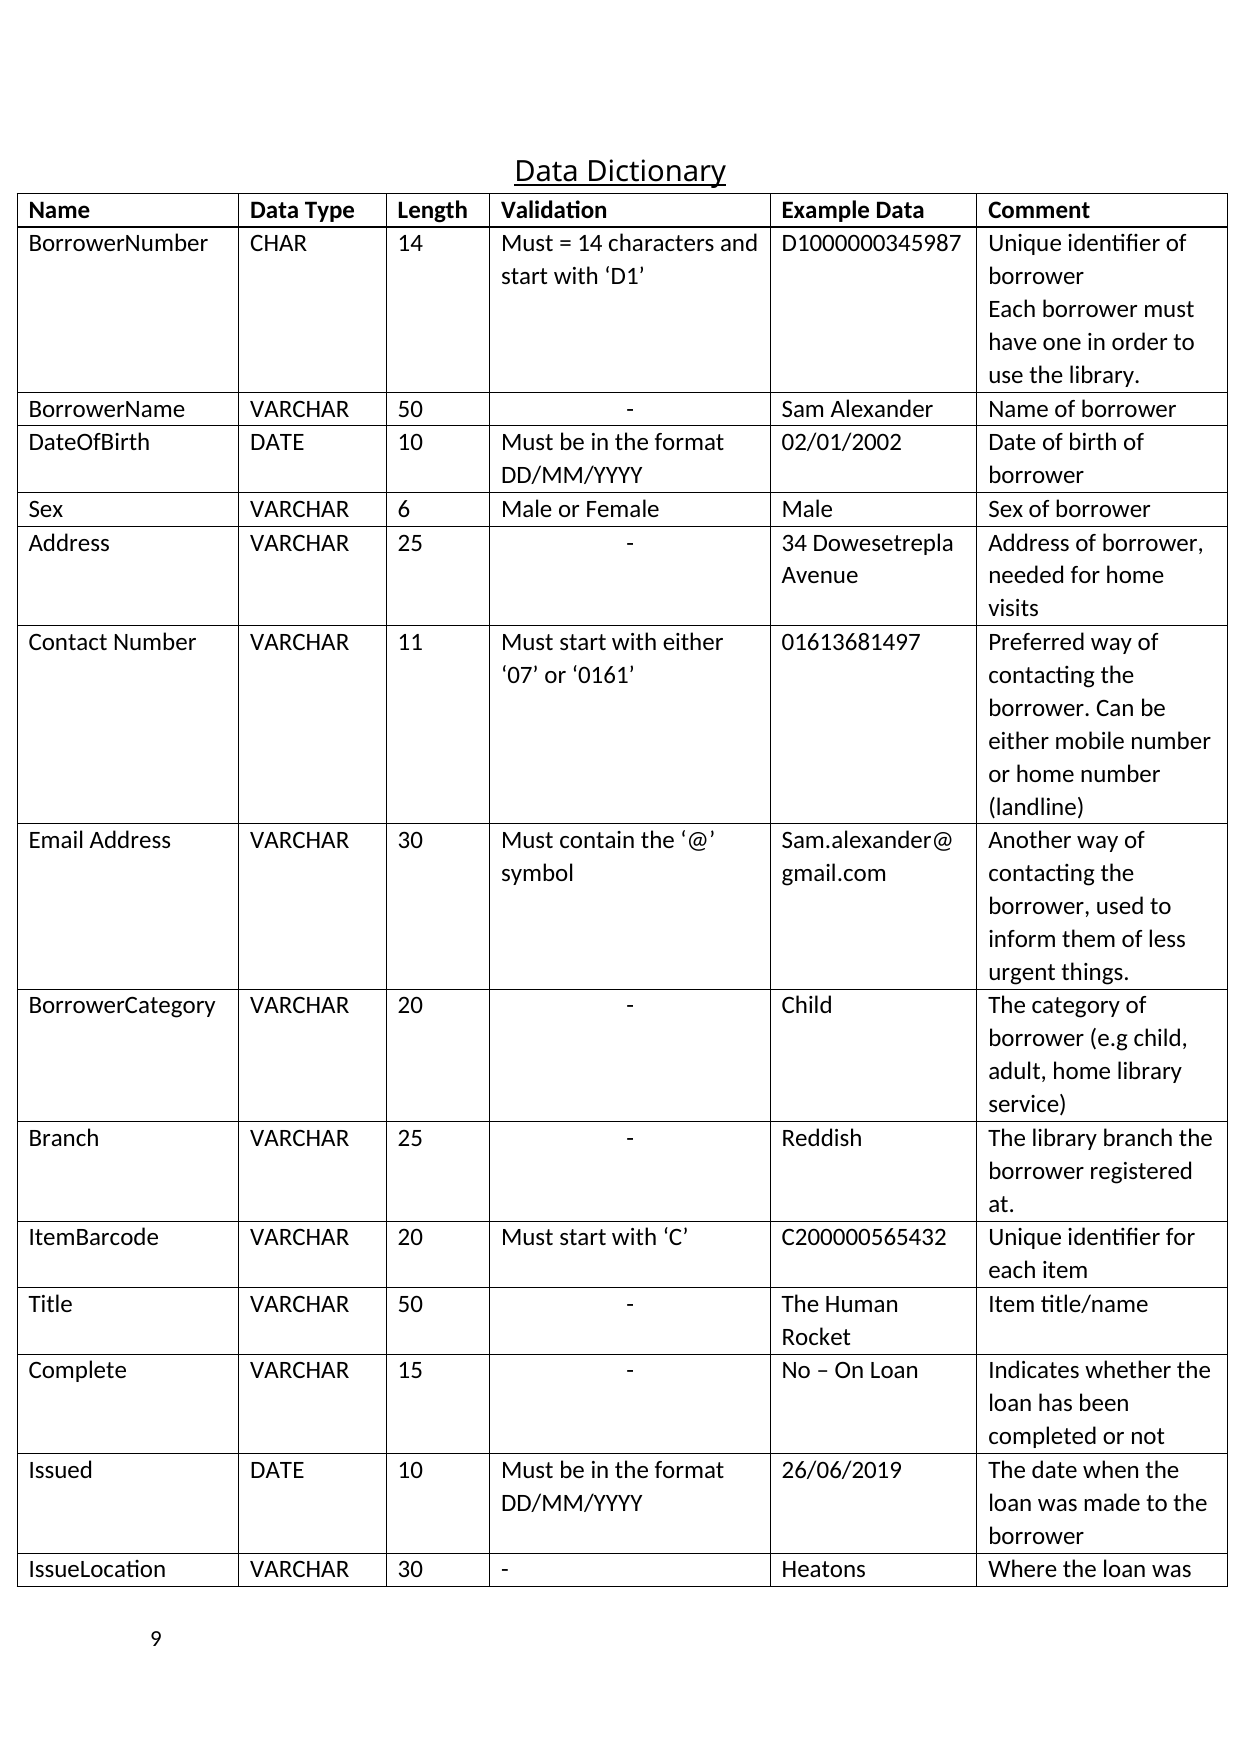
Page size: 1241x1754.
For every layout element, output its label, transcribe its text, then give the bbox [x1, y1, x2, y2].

table_header Data Type [239, 194, 386, 226]
table_cell 02/01/2002 [771, 426, 976, 492]
table_header Name [18, 194, 238, 226]
table_cell 6 [387, 493, 489, 526]
table_cell - [490, 990, 770, 1121]
table_cell IssueLocation [18, 1554, 238, 1586]
table_cell Must be in the format DD/MM/YYYY [490, 426, 770, 492]
table_cell Name of borrower [977, 393, 1227, 425]
table_cell The date when the loan was made to the borrower [977, 1454, 1227, 1553]
table_cell VARCHAR [239, 824, 386, 989]
table_cell Preferred way of contacting the borrower. Can be either mobile number or home number (landline) [977, 626, 1227, 823]
table_cell 25 [387, 527, 489, 625]
table_cell VARCHAR [239, 626, 386, 823]
table_cell D1000000345987 [771, 228, 976, 392]
table_cell C200000565432 [771, 1222, 976, 1287]
table_cell 01613681497 [771, 626, 976, 823]
table_cell Indicates whether the loan has been completed or not [977, 1355, 1227, 1453]
table_cell 14 [387, 228, 489, 392]
table_cell Unique identifier for each item [977, 1222, 1227, 1287]
table_cell CHAR [239, 228, 386, 392]
table_cell Address [18, 527, 238, 625]
subtitle Data Dictionary [150, 150, 1090, 190]
table_header Length [387, 194, 489, 226]
table_cell 10 [387, 1454, 489, 1553]
table_cell Another way of contacting the borrower, used to inform them of less urgent things. [977, 824, 1227, 989]
table_cell Must = 14 characters and start with ‘D1’ [490, 228, 770, 392]
table_cell - [490, 1288, 770, 1354]
table_cell BorrowerName [18, 393, 238, 425]
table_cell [977, 1554, 1227, 1586]
table_cell VARCHAR [239, 1122, 386, 1221]
table_cell VARCHAR [239, 527, 386, 625]
table_cell 10 [387, 426, 489, 492]
table_cell BorrowerNumber [18, 228, 238, 392]
table_cell VARCHAR [239, 1554, 386, 1586]
table_cell Must contain the ‘@’ symbol [490, 824, 770, 989]
table_cell ItemBarcode [18, 1222, 238, 1287]
table_cell VARCHAR [239, 393, 386, 425]
table_cell 11 [387, 626, 489, 823]
table_cell DATE [239, 426, 386, 492]
table_cell DateOfBirth [18, 426, 238, 492]
table_cell Issued [18, 1454, 238, 1553]
table_cell 26/06/2019 [771, 1454, 976, 1553]
table_cell 30 [387, 1554, 489, 1586]
table_cell 50 [387, 1288, 489, 1354]
table_cell 20 [387, 1222, 489, 1287]
table_cell VARCHAR [239, 1288, 386, 1354]
table_cell The Human Rocket [771, 1288, 976, 1354]
table_cell Address of borrower, needed for home visits [977, 527, 1227, 625]
table_cell Must start with either ‘07’ or ‘0161’ [490, 626, 770, 823]
table_cell 34 Dowesetrepla Avenue [771, 527, 976, 625]
table_cell - [490, 1554, 770, 1586]
table_cell Heatons [771, 1554, 976, 1586]
table_cell Male [771, 493, 976, 526]
table_cell Reddish [771, 1122, 976, 1221]
table_cell Sex [18, 493, 238, 526]
table_cell No – On Loan [771, 1355, 976, 1453]
table_cell Sam Alexander [771, 393, 976, 425]
table_cell - [490, 1122, 770, 1221]
table_cell - [490, 527, 770, 625]
table_cell Contact Number [18, 626, 238, 823]
table_cell Date of birth of borrower [977, 426, 1227, 492]
table_cell 15 [387, 1355, 489, 1453]
table_cell Child [771, 990, 976, 1121]
table_cell VARCHAR [239, 1355, 386, 1453]
table_cell Complete [18, 1355, 238, 1453]
table_header Validation [490, 194, 770, 226]
table_header Example Data [771, 194, 976, 226]
table_header Comment [977, 194, 1227, 226]
table_cell Title [18, 1288, 238, 1354]
table_cell 20 [387, 990, 489, 1121]
table_cell - [490, 1355, 770, 1453]
table_cell DATE [239, 1454, 386, 1553]
table_cell Sex of borrower [977, 493, 1227, 526]
table_cell 50 [387, 393, 489, 425]
table_cell VARCHAR [239, 1222, 386, 1287]
table_cell Must start with ‘C’ [490, 1222, 770, 1287]
table_cell 30 [387, 824, 489, 989]
table_cell BorrowerCategory [18, 990, 238, 1121]
table_cell Must be in the format DD/MM/YYYY [490, 1454, 770, 1553]
table_cell Sam.alexander@gmail.com [771, 824, 976, 989]
table_cell 25 [387, 1122, 489, 1221]
table_cell Male or Female [490, 493, 770, 526]
table_cell Email Address [18, 824, 238, 989]
table_cell Item title/name [977, 1288, 1227, 1354]
table_cell - [490, 393, 770, 425]
table_cell The library branch the borrower registered at. [977, 1122, 1227, 1221]
table_cell Branch [18, 1122, 238, 1221]
table_cell Unique identifier of borrower Each borrower must have one in order to use the library. [977, 228, 1227, 392]
table_cell The category of borrower (e.g child, adult, home library service) [977, 990, 1227, 1121]
table_cell VARCHAR [239, 493, 386, 526]
table_cell VARCHAR [239, 990, 386, 1121]
